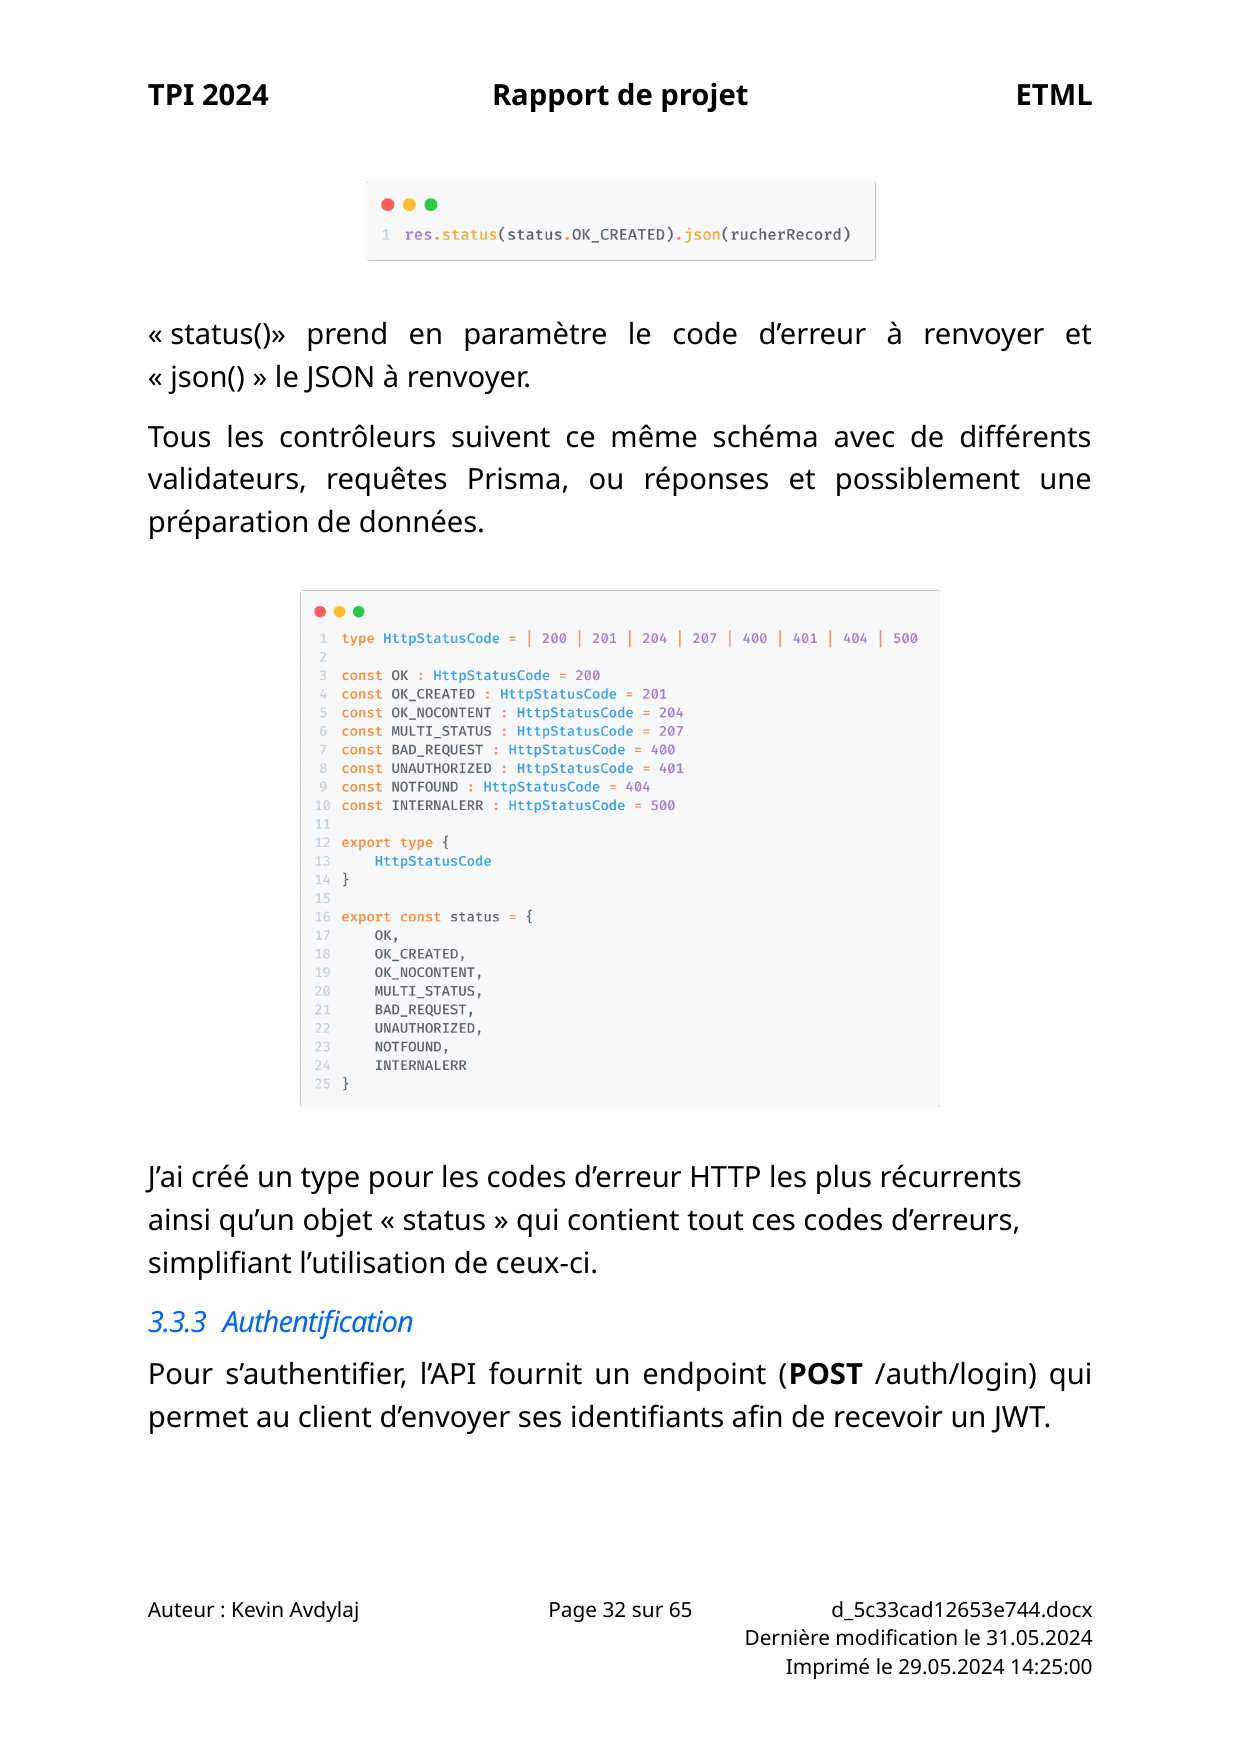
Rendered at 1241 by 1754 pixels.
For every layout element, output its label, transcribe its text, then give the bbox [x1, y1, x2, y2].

subtitle Authentification [148, 1301, 1093, 1341]
picture [332, 147, 909, 294]
text « status()» prend en paramètre le code d’erreur à renvoyer et « json() » le JSON à renvoyer. [148, 313, 1093, 396]
text Pour s’authentifier, l’API fournit un endpoint (POST /auth/login) qui permet au client d’envoyer ses identifiants afin de recevoir un JWT. [148, 1354, 1093, 1436]
picture [271, 561, 970, 1137]
text Tous les contrôleurs suivent ce même schéma avec de différents validateurs, requêtes Prisma, ou réponses et possiblement une préparation de données. [148, 416, 1093, 541]
text J’ai créé un type pour les codes d’erreur HTTP les plus récurrents ainsi qu’un objet « status » qui contient tout ces codes d’erreurs, simplifiant l’utilisation de ceux-ci. [148, 1156, 1093, 1282]
